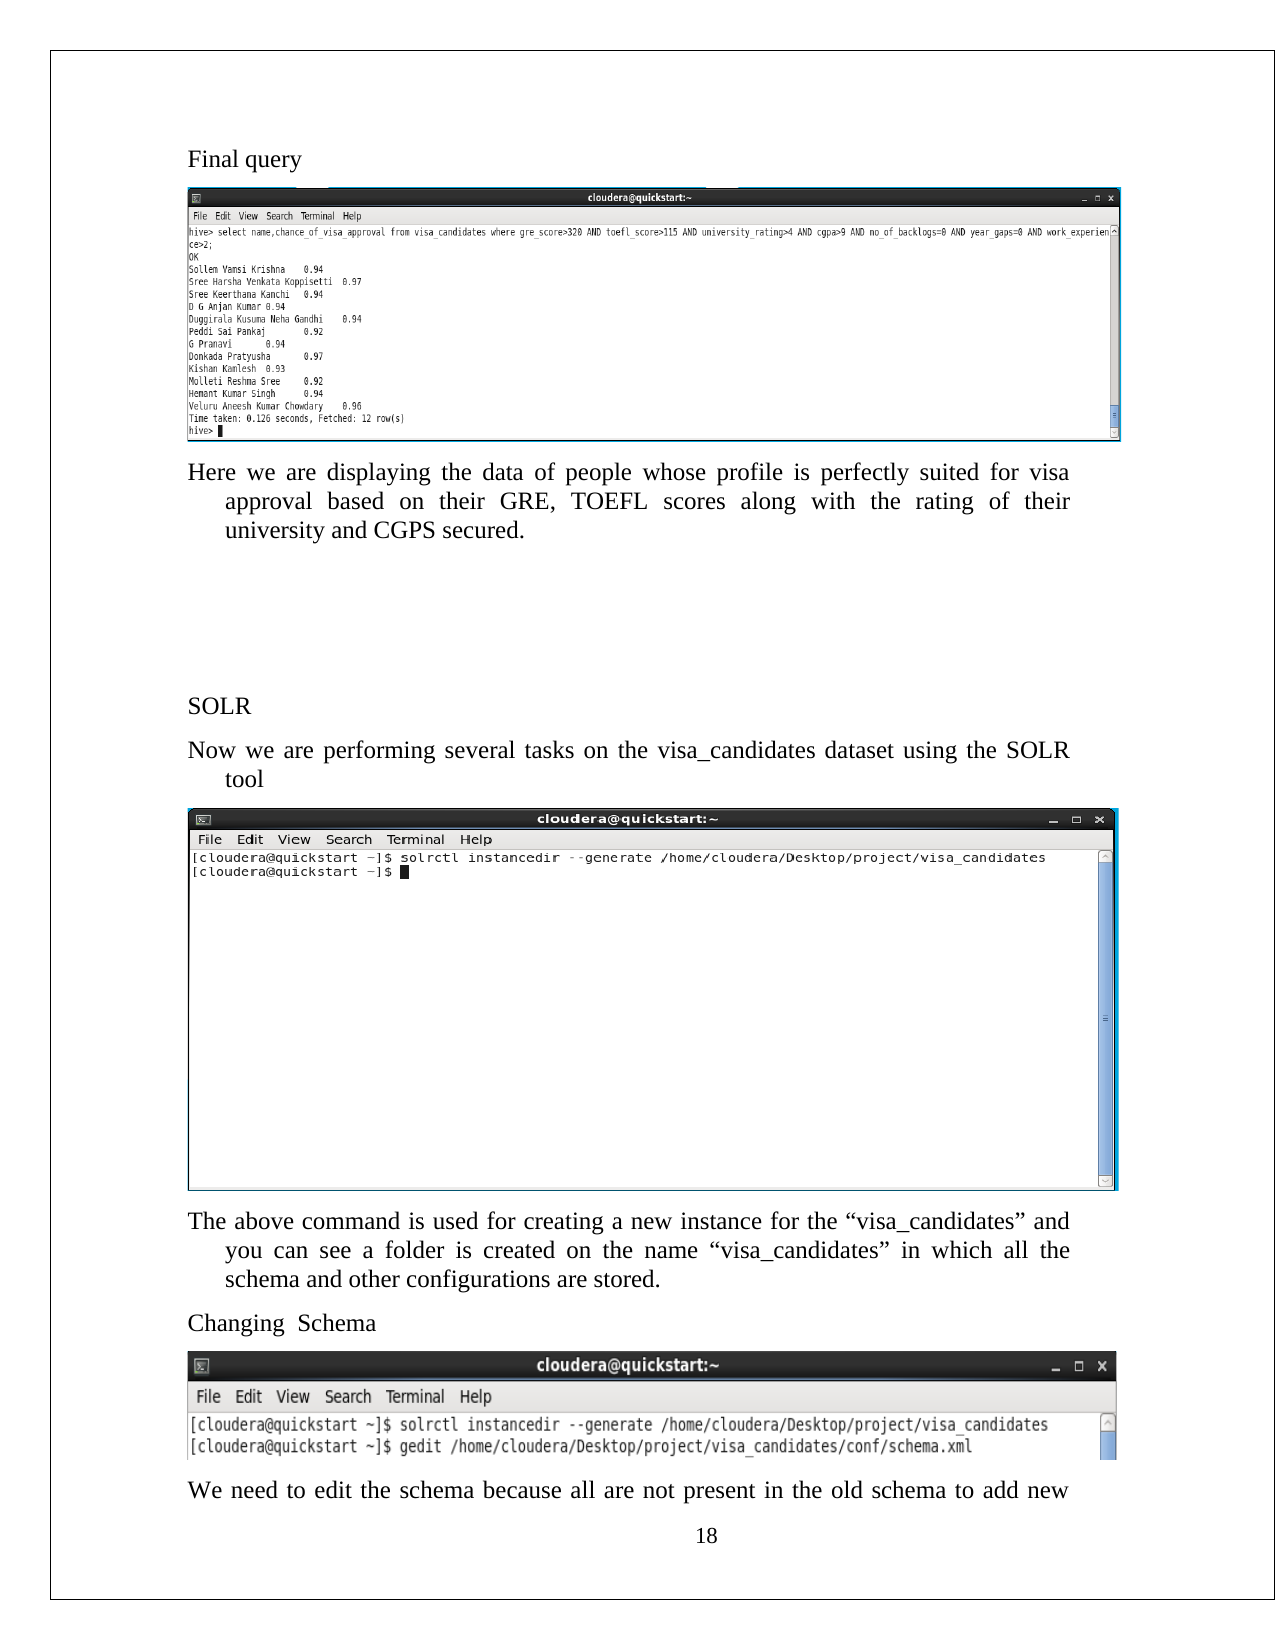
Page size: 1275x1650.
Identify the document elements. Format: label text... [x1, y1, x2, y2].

text Changing Schema [187, 1308, 1071, 1337]
text Here we are displaying the data of people whose profile is perfectly suited for visa approval based on their GRE, TOEFL scores along with the rating of their university and CGPS secured. [187, 457, 1071, 544]
text The above command is used for creating a new instance for the “visa_candidates” and you can see a folder is created on the name “visa_candidates” in which all the schema and other configurations are stored. [187, 1206, 1071, 1292]
text Now we are performing several tasks on the visa_candidates dataset using the SOLR tool [187, 735, 1071, 793]
picture [187, 808, 1114, 1189]
text SOLR [187, 691, 1071, 720]
picture [187, 1351, 1117, 1460]
text Final query [187, 144, 1071, 172]
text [187, 1475, 1071, 1503]
picture [187, 187, 1119, 440]
